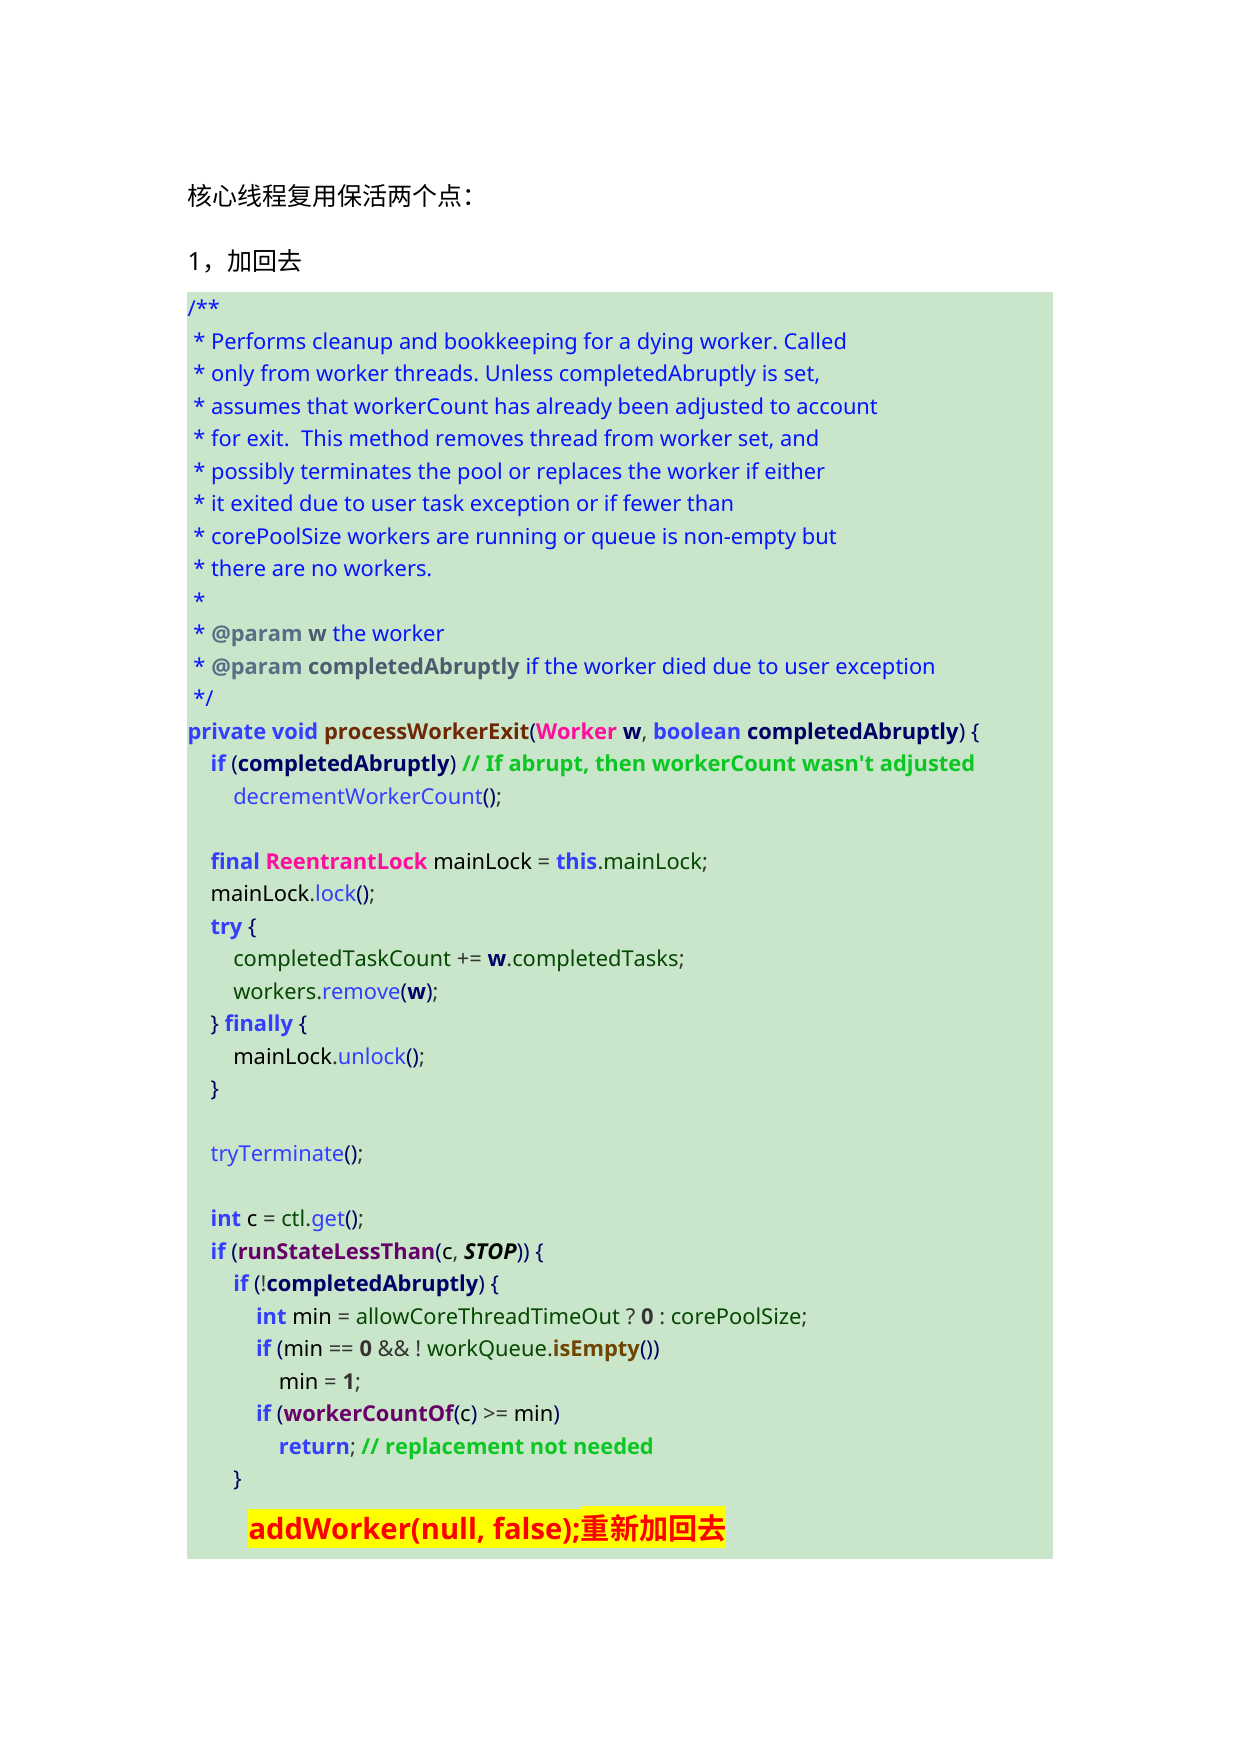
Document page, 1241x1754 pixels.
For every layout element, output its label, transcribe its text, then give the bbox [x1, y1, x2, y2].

text 核心线程复用保活两个点： [187, 162, 1053, 227]
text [187, 292, 1053, 1559]
text 1，加回去 [187, 227, 1053, 292]
